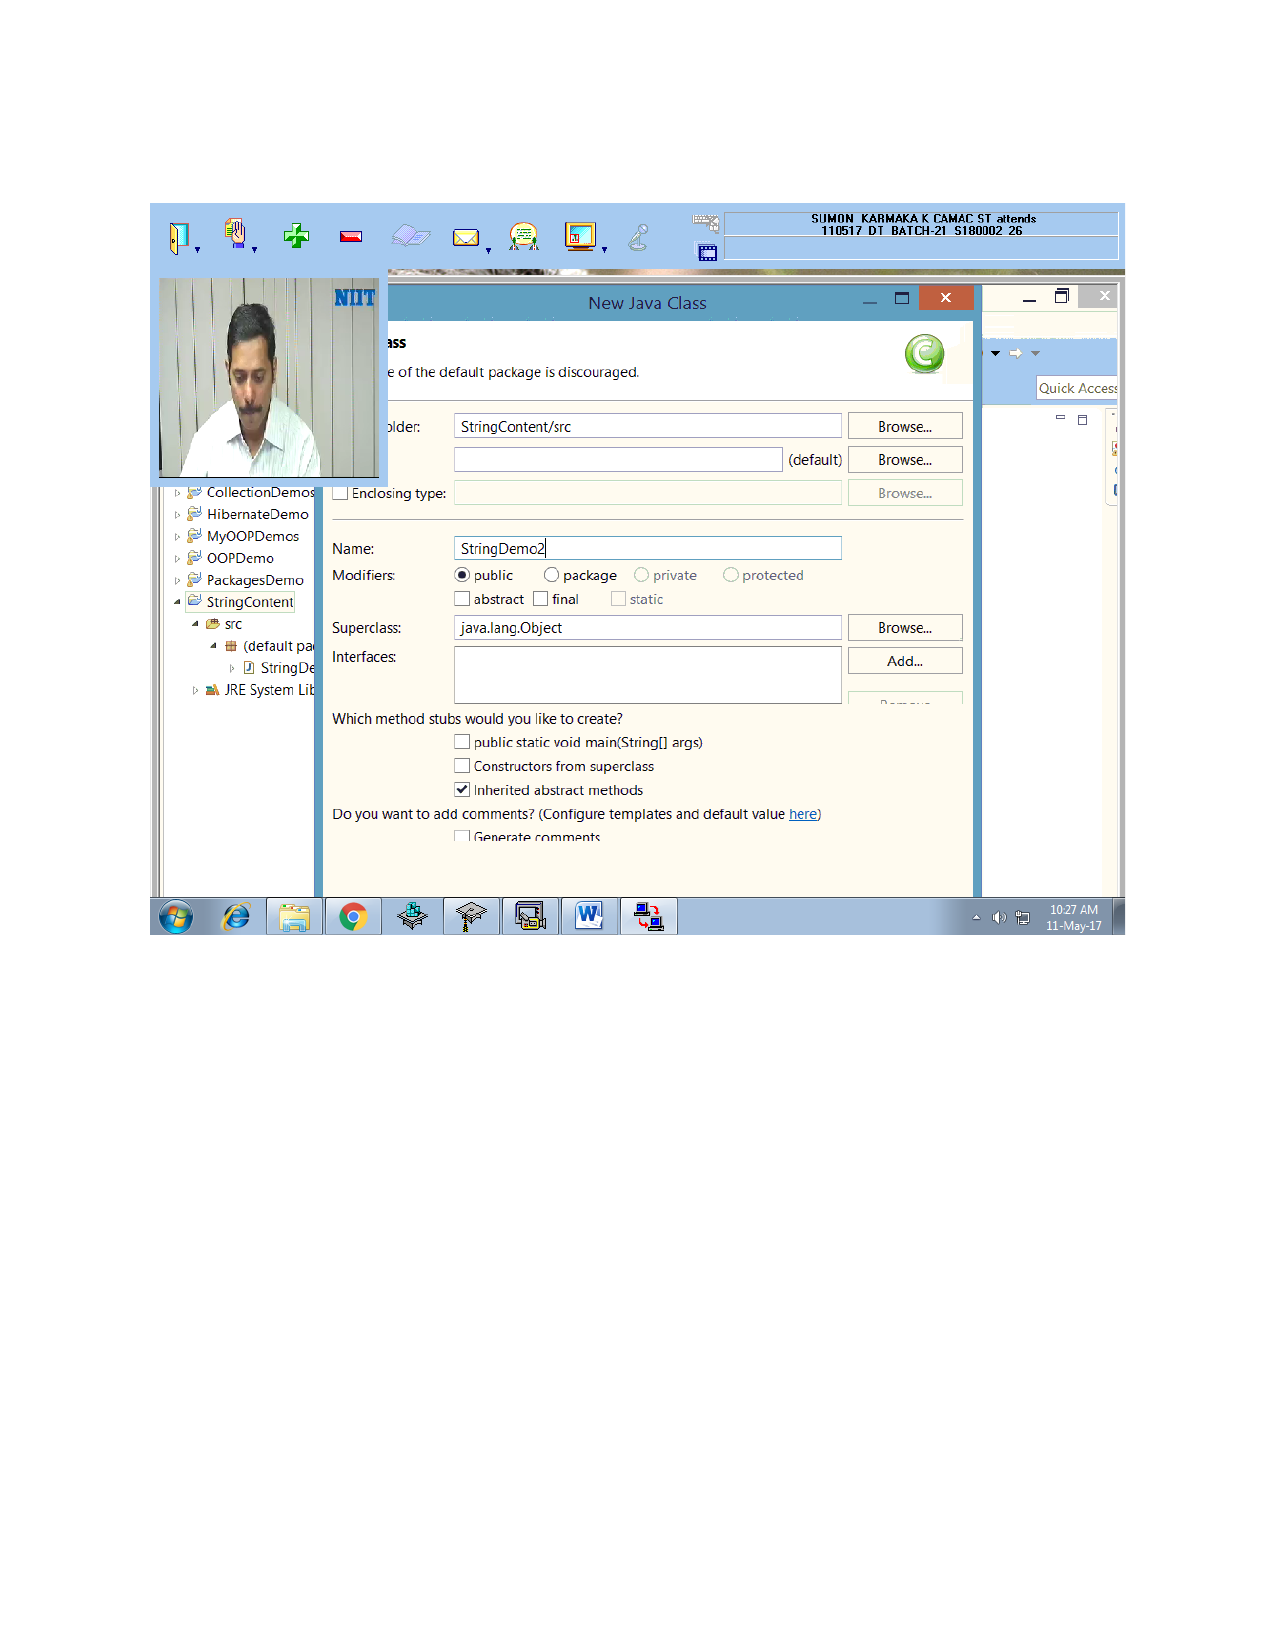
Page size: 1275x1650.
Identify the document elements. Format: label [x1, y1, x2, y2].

picture [150, 203, 1125, 935]
